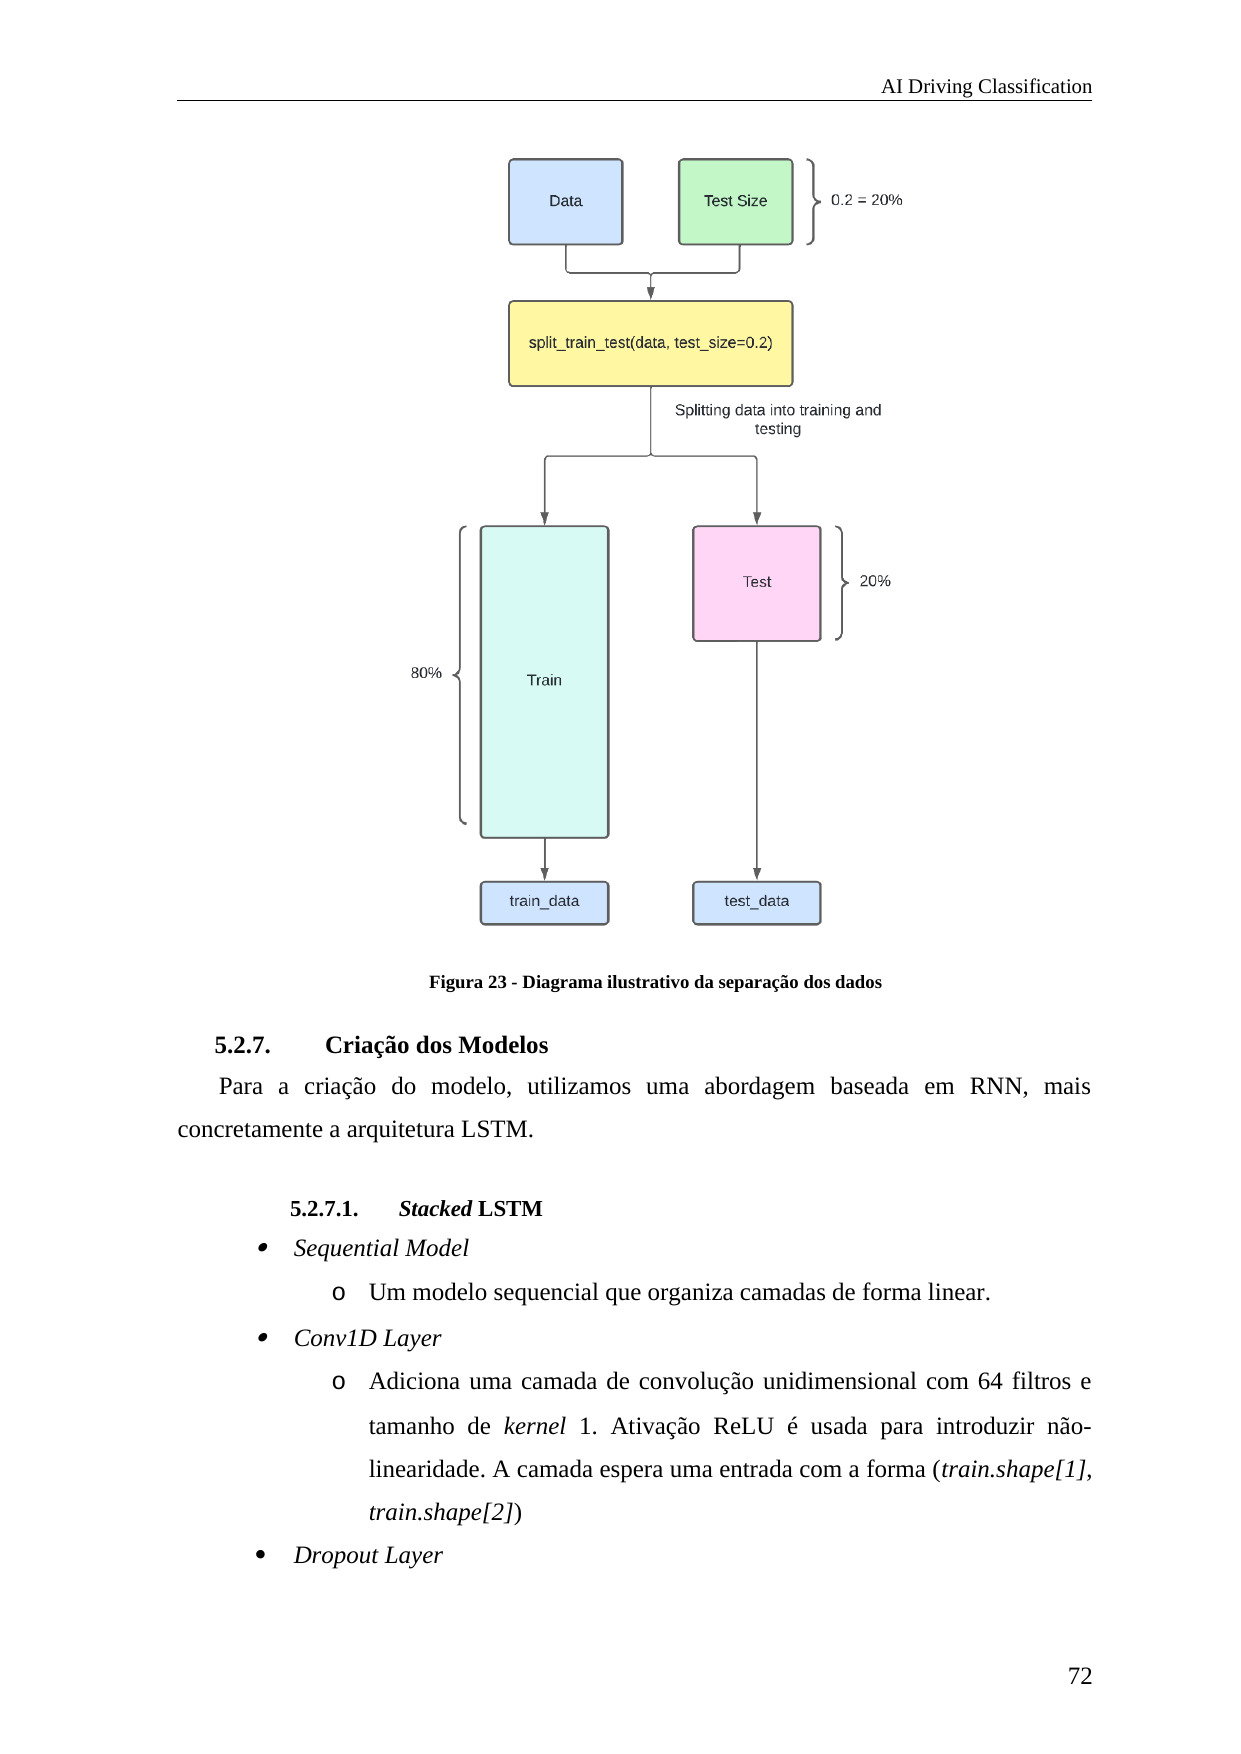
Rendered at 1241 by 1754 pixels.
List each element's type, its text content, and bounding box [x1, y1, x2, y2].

list Adiciona uma camada de convolução unidimensional com 64 filtros e tamanho de kernel 1. Ativação ReLU é usada para introduzir não-linearidade. A camada espera uma entrada com a forma (train.shape[1], train.shape[2]) [331, 1366, 1092, 1526]
list Conv1D Layer [256, 1323, 1092, 1352]
list Dropout Layer [256, 1541, 1092, 1569]
subtitle Stacked LSTM [290, 1195, 1092, 1221]
picture [402, 147, 909, 936]
list Sequential Model [256, 1233, 1092, 1262]
subtitle Criação dos Modelos [214, 1030, 1092, 1058]
list Um modelo sequencial que organiza camadas de forma linear. [331, 1277, 1092, 1307]
text Para a criação do modelo, utilizamos uma abordagem baseada em RNN, mais concretamente a arquitetura LSTM. [177, 1071, 1092, 1143]
